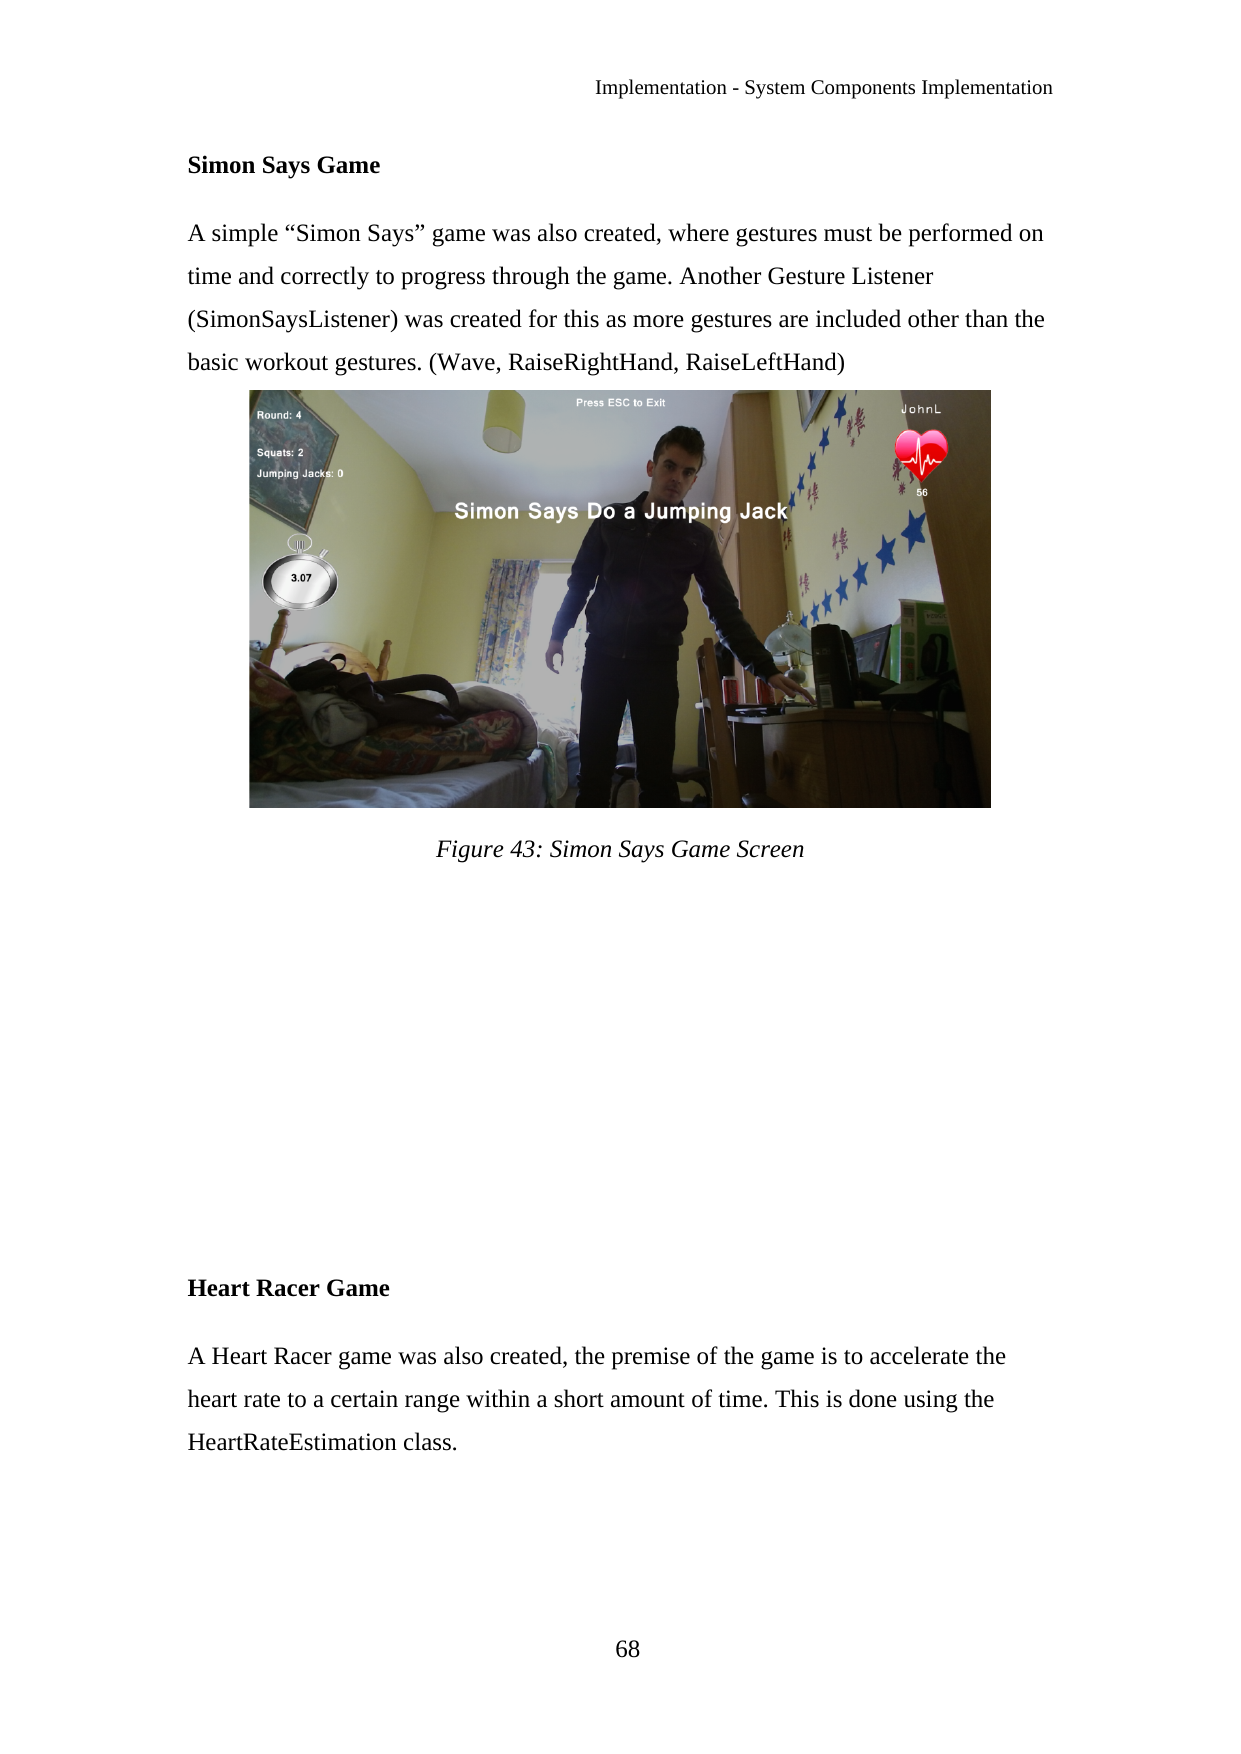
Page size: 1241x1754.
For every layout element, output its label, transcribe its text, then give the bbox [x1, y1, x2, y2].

picture [249, 390, 991, 808]
text A Heart Racer game was also created, the premise of the game is to accelerate the heart rate to a certain range within a short amount of time. This is done using the HeartRateEstimation class. [187, 1341, 1053, 1456]
text A simple “Simon Says” game was also created, where gestures must be performed on time and correctly to progress through the game. Another Gesture Listener (SimonSaysListener) was created for this as more gestures are included other than the basic workout gestures. (Wave, RaiseRightHand, RaiseLeftHand) [187, 218, 1053, 376]
subtitle Simon Says Game [187, 150, 1053, 179]
subtitle Heart Racer Game [187, 1273, 1053, 1301]
